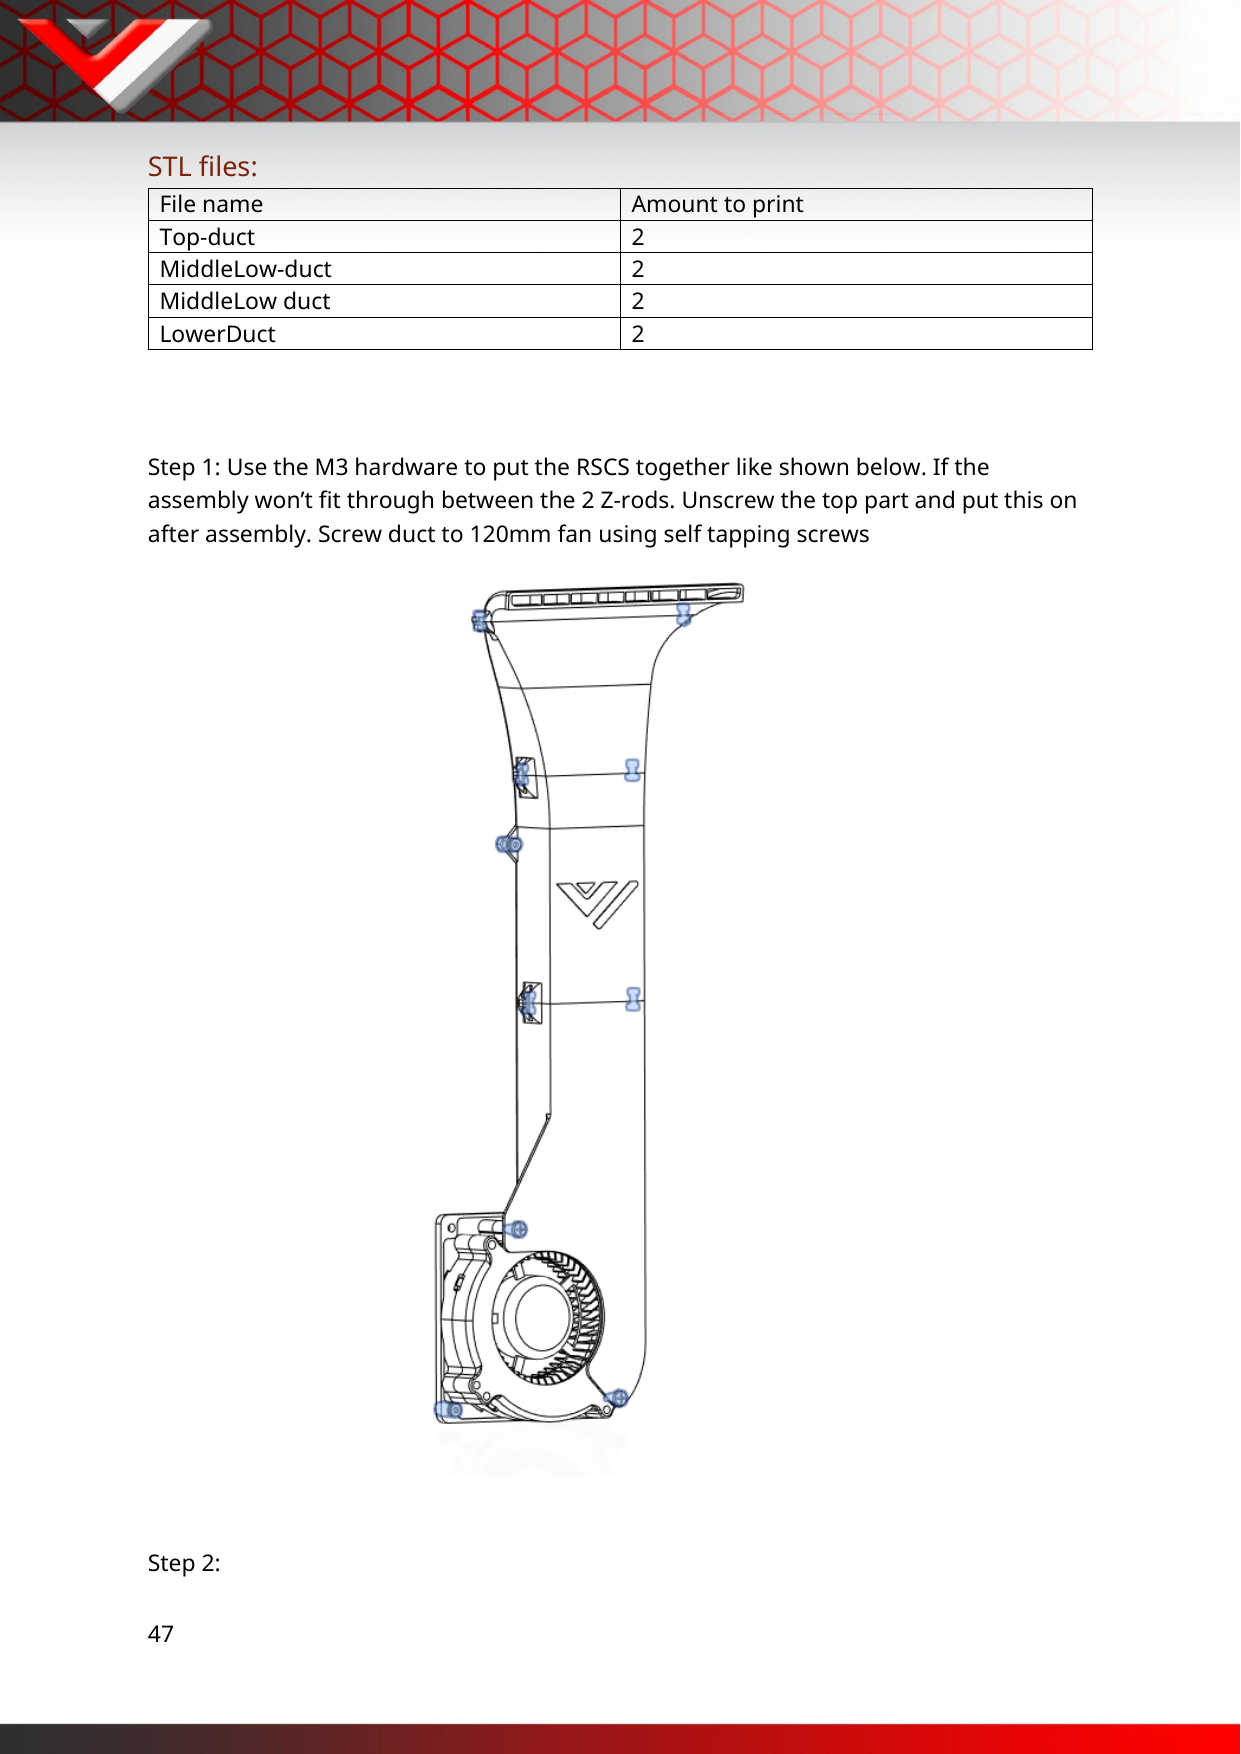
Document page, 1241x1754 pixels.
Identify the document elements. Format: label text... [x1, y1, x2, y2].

table_cell 2 [621, 221, 1092, 252]
table_cell Top-duct [149, 221, 620, 252]
table_header File name [149, 189, 620, 220]
text Step 1: Use the M3 hardware to put the RSCS together like shown below. If the assembly won’t fit through between the 2 Z-rods. Unscrew the top part and put this on after assembly. Screw duct to 120mm fan using self tapping screws [148, 451, 1093, 549]
table_cell LowerDuct [149, 318, 620, 349]
text Step 2: [148, 1547, 1093, 1578]
table_cell 2 [621, 318, 1092, 349]
table_cell MiddleLow duct [149, 285, 620, 317]
table_cell 2 [621, 253, 1092, 284]
picture [0, 0, 1241, 1754]
table_header Amount to print [621, 189, 1092, 220]
table_cell 2 [621, 285, 1092, 317]
subtitle STL files: [148, 148, 1093, 184]
table_cell MiddleLow-duct [149, 253, 620, 284]
